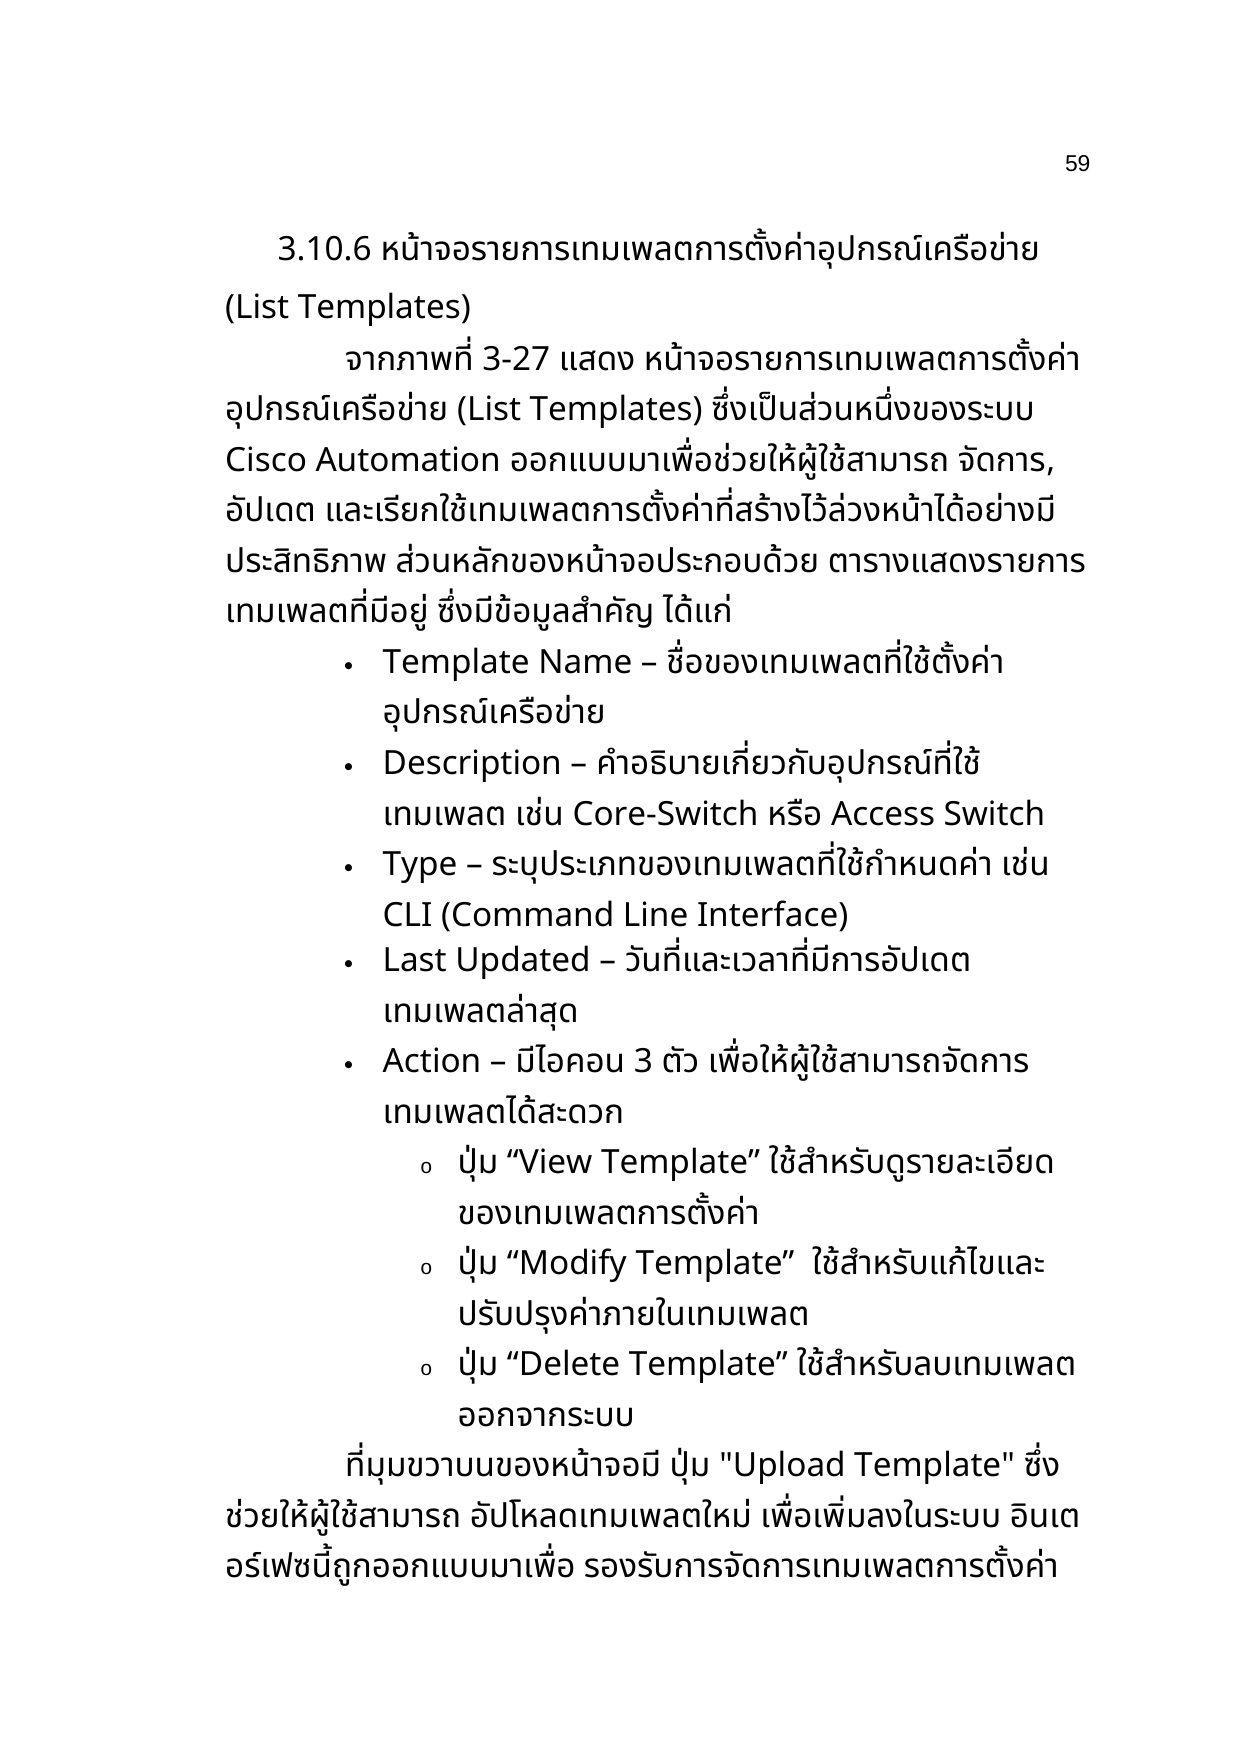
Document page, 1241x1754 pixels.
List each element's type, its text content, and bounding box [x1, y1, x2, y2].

list ปุ่ม “Delete Template” ใช้สำหรับลบเทมเพลตออกจากระบบ [420, 1340, 1090, 1441]
text จากภาพที่ 3-27 แสดง หน้าจอรายการเทมเพลตการตั้งค่าอุปกรณ์เครือข่าย (List Templates) ซึ่งเป็นส่วนหนึ่งของระบบ Cisco Automation ออกแบบมาเพื่อช่วยให้ผู้ใช้สามารถ จัดการ, อัปเดต และเรียกใช้เทมเพลตการตั้งค่าที่สร้างไว้ล่วงหน้าได้อย่างมีประสิทธิภาพ ส่วนหลักของหน้าจอประกอบด้วย ตารางแสดงรายการเทมเพลตที่มีอยู่ ซึ่งมีข้อมูลสำคัญ ได้แก่ [225, 334, 1090, 638]
list ปุ่ม “Modify Template” ใช้สำหรับแก้ไขและปรับปรุงค่าภายในเทมเพลต [420, 1239, 1090, 1340]
list Description – คำอธิบายเกี่ยวกับอุปกรณ์ที่ใช้เทมเพลต เช่น Core-Switch หรือ Access Switch [345, 739, 1090, 840]
list ปุ่ม “View Template” ใช้สำหรับดูรายละเอียดของเทมเพลตการตั้งค่า [420, 1138, 1090, 1239]
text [225, 1441, 1090, 1593]
list Type – ระบุประเภทของเทมเพลตที่ใช้กำหนดค่า เช่น CLI (Command Line Interface) [345, 840, 1090, 936]
list Last Updated – วันที่และเวลาที่มีการอัปเดตเทมเพลตล่าสุด [345, 936, 1090, 1037]
subtitle หน้าจอรายการเทมเพลตการตั้งค่าอุปกรณ์เครือข่าย (List Templates) [225, 225, 1090, 328]
list Action – มีไอคอน 3 ตัว เพื่อให้ผู้ใช้สามารถจัดการเทมเพลตได้สะดวก [345, 1037, 1090, 1138]
list Template Name – ชื่อของเทมเพลตที่ใช้ตั้งค่าอุปกรณ์เครือข่าย [345, 638, 1090, 739]
